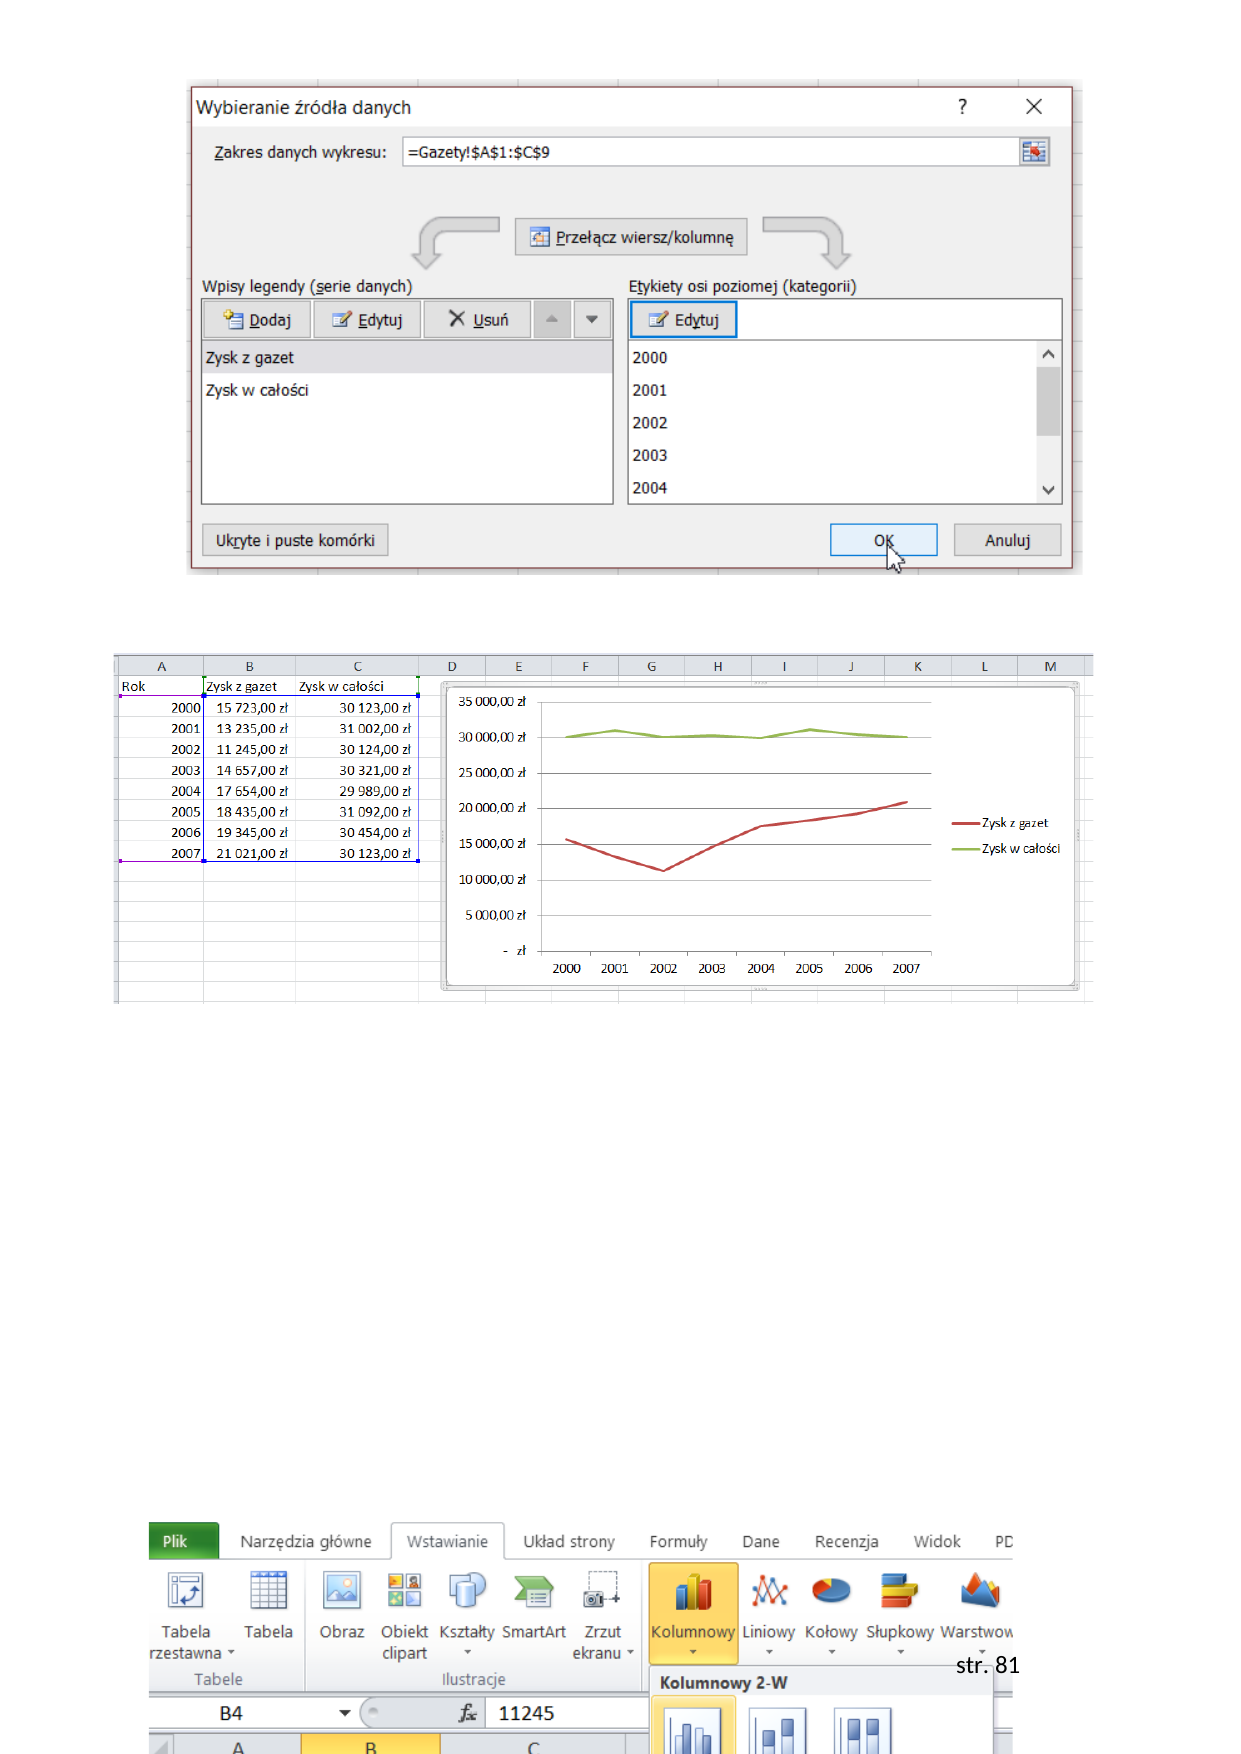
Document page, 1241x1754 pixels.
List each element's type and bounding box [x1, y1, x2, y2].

picture [148, 1522, 1013, 1754]
picture [113, 653, 1094, 1004]
picture [186, 79, 1083, 575]
